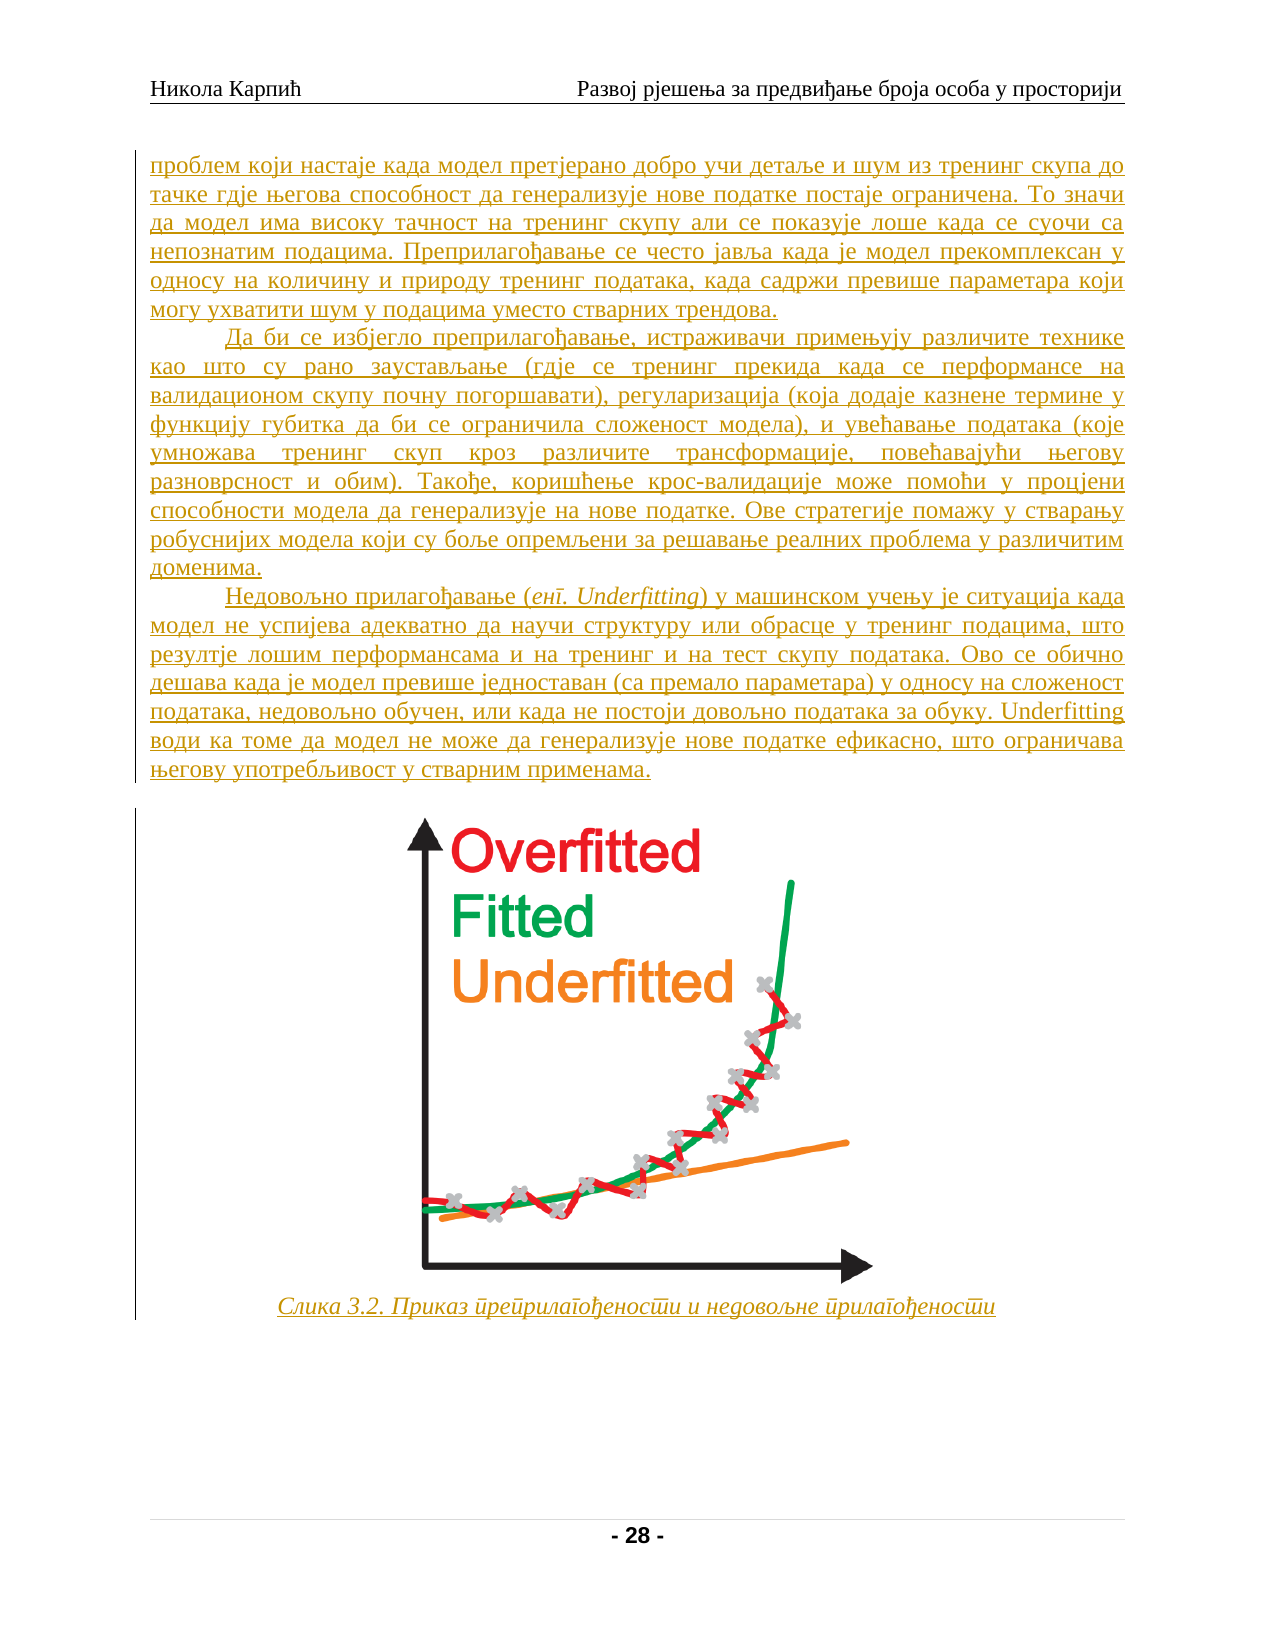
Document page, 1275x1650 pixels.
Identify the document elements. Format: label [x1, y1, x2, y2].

picture [392, 807, 883, 1291]
